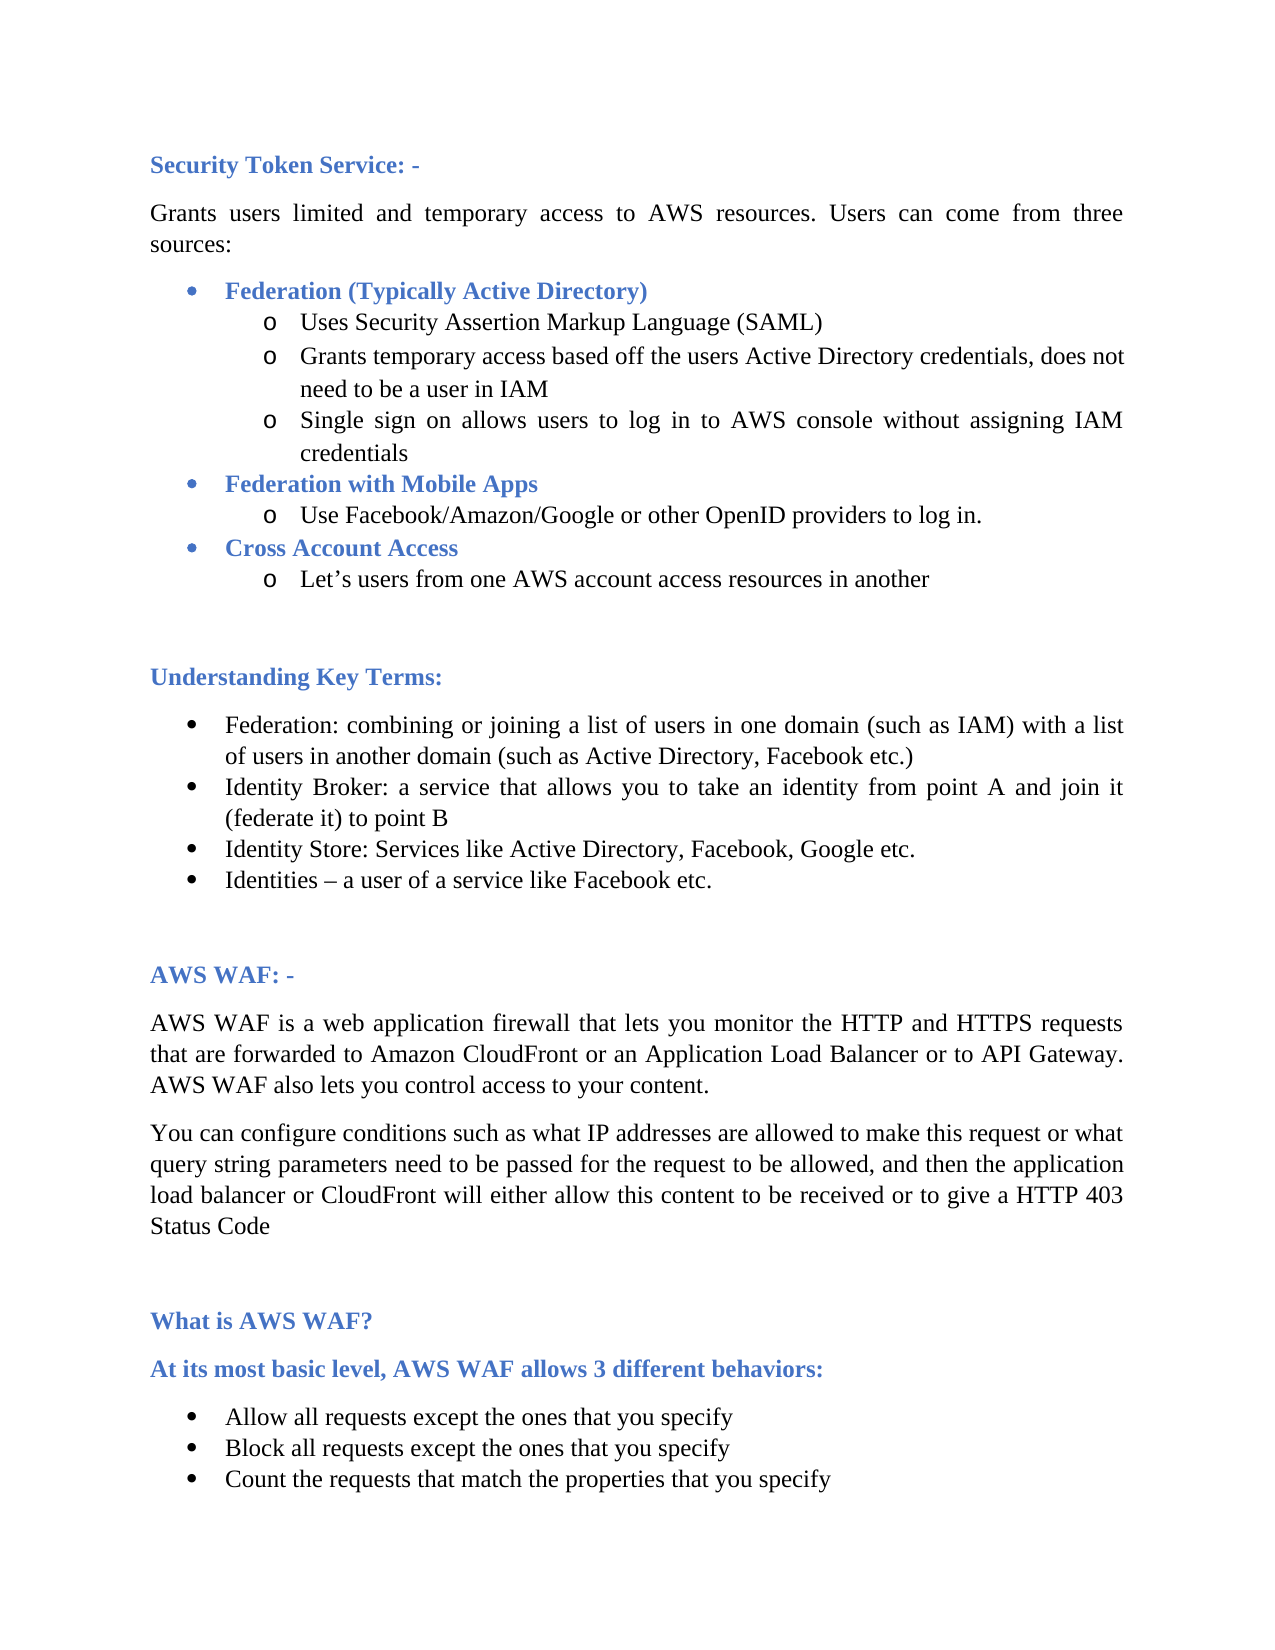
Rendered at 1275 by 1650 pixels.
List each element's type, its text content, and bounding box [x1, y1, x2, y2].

list Cross Account Access [187, 533, 1125, 562]
text AWS WAF: - [150, 960, 1125, 989]
list Identities – a user of a service like Facebook etc. [187, 865, 1125, 894]
text What is AWS WAF? [150, 1306, 1125, 1335]
text Grants users limited and temporary access to AWS resources. Users can come from three sources: [150, 198, 1125, 257]
list Federation (Typically Active Directory) [187, 276, 1125, 305]
list Identity Broker: a service that allows you to take an identity from point A and join it (federate it) to point B [187, 772, 1125, 832]
text You can configure conditions such as what IP addresses are allowed to make this request or what query string parameters need to be passed for the request to be allowed, and then the application load balancer or CloudFront will either allow this content to be received or to give a HTTP 403 Status Code [150, 1118, 1125, 1240]
text Understanding Key Terms: [150, 662, 1125, 691]
list Block all requests except the ones that you specify [187, 1433, 1125, 1462]
list Count the requests that match the properties that you specify [187, 1464, 1125, 1493]
list Single sign on allows users to log in to AWS console without assigning IAM credentials [262, 405, 1125, 467]
text At its most basic level, AWS WAF allows 3 different behaviors: [150, 1354, 1125, 1383]
list Uses Security Assertion Markup Language (SAML) [262, 307, 1125, 338]
list Federation with Mobile Apps [187, 469, 1125, 498]
list Identity Store: Services like Active Directory, Facebook, Google etc. [187, 834, 1125, 863]
list Allow all requests except the ones that you specify [187, 1402, 1125, 1431]
list Use Facebook/Amazon/Google or other OpenID providers to log in. [262, 500, 1125, 531]
list Federation: combining or joining a list of users in one domain (such as IAM) with a list of users in another domain (such as Active Directory, Facebook etc.) [187, 710, 1125, 769]
text Security Token Service: - [150, 150, 1125, 179]
text AWS WAF is a web application firewall that lets you monitor the HTTP and HTTPS requests that are forwarded to Amazon CloudFront or an Application Load Balancer or to API Gateway. AWS WAF also lets you control access to your content. [150, 1008, 1125, 1099]
list Grants temporary access based off the users Active Directory credentials, does not need to be a user in IAM [262, 341, 1125, 403]
list Let’s users from one AWS account access resources in another [262, 564, 1125, 595]
